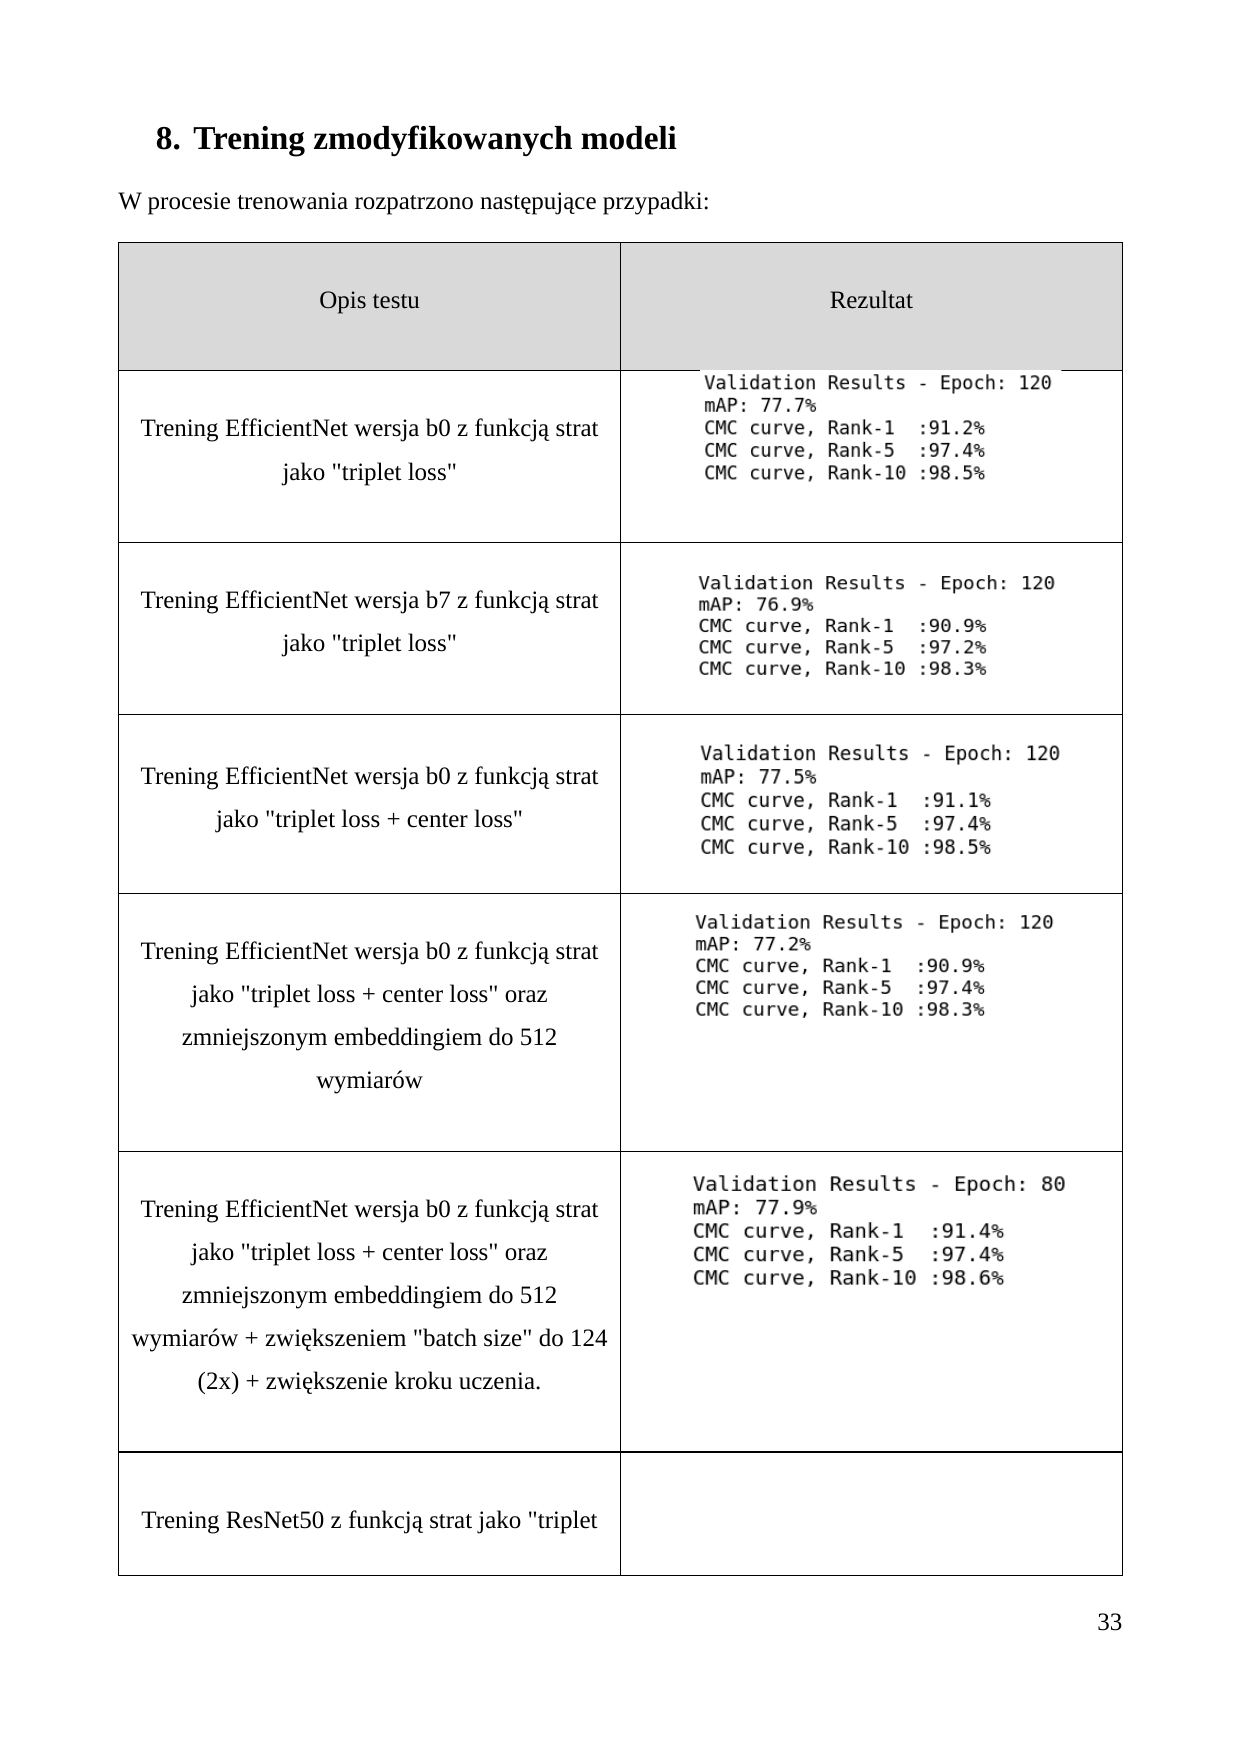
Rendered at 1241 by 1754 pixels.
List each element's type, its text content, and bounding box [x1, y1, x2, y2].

table_cell Trening EfficientNet wersja b7 z funkcją strat jako "triplet loss" [119, 543, 620, 714]
picture [696, 739, 1074, 864]
table_cell Trening EfficientNet wersja b0 z funkcją strat jako "triplet loss" [119, 371, 620, 542]
table_cell [621, 894, 1122, 1151]
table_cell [119, 1453, 620, 1575]
table_cell Trening EfficientNet wersja b0 z funkcją strat jako "triplet loss + center loss" [119, 715, 620, 893]
table_cell [621, 1453, 1122, 1575]
picture [700, 370, 1062, 488]
subtitle Trening zmodyfikowanych modeli [156, 118, 1122, 156]
table_header Opis testu [119, 243, 620, 370]
picture [692, 911, 1062, 1023]
table_cell [621, 1152, 1122, 1451]
table_header Rezultat [621, 243, 1122, 370]
table_cell [621, 371, 1122, 542]
table_cell [621, 543, 1122, 714]
table_cell Trening EfficientNet wersja b0 z funkcją strat jako "triplet loss + center loss" oraz zmniejszonym embeddingiem do 512 wymiarów [119, 894, 620, 1151]
table_cell [621, 715, 1122, 893]
table_cell Trening EfficientNet wersja b0 z funkcją strat jako "triplet loss + center loss" oraz zmniejszonym embeddingiem do 512 wymiarów + zwiększeniem "batch size" do 124 (2x) + zwiększenie kroku uczenia. [119, 1152, 620, 1451]
picture [693, 572, 1059, 685]
picture [687, 1172, 1067, 1297]
text W procesie trenowania rozpatrzono następujące przypadki: [118, 186, 1122, 215]
